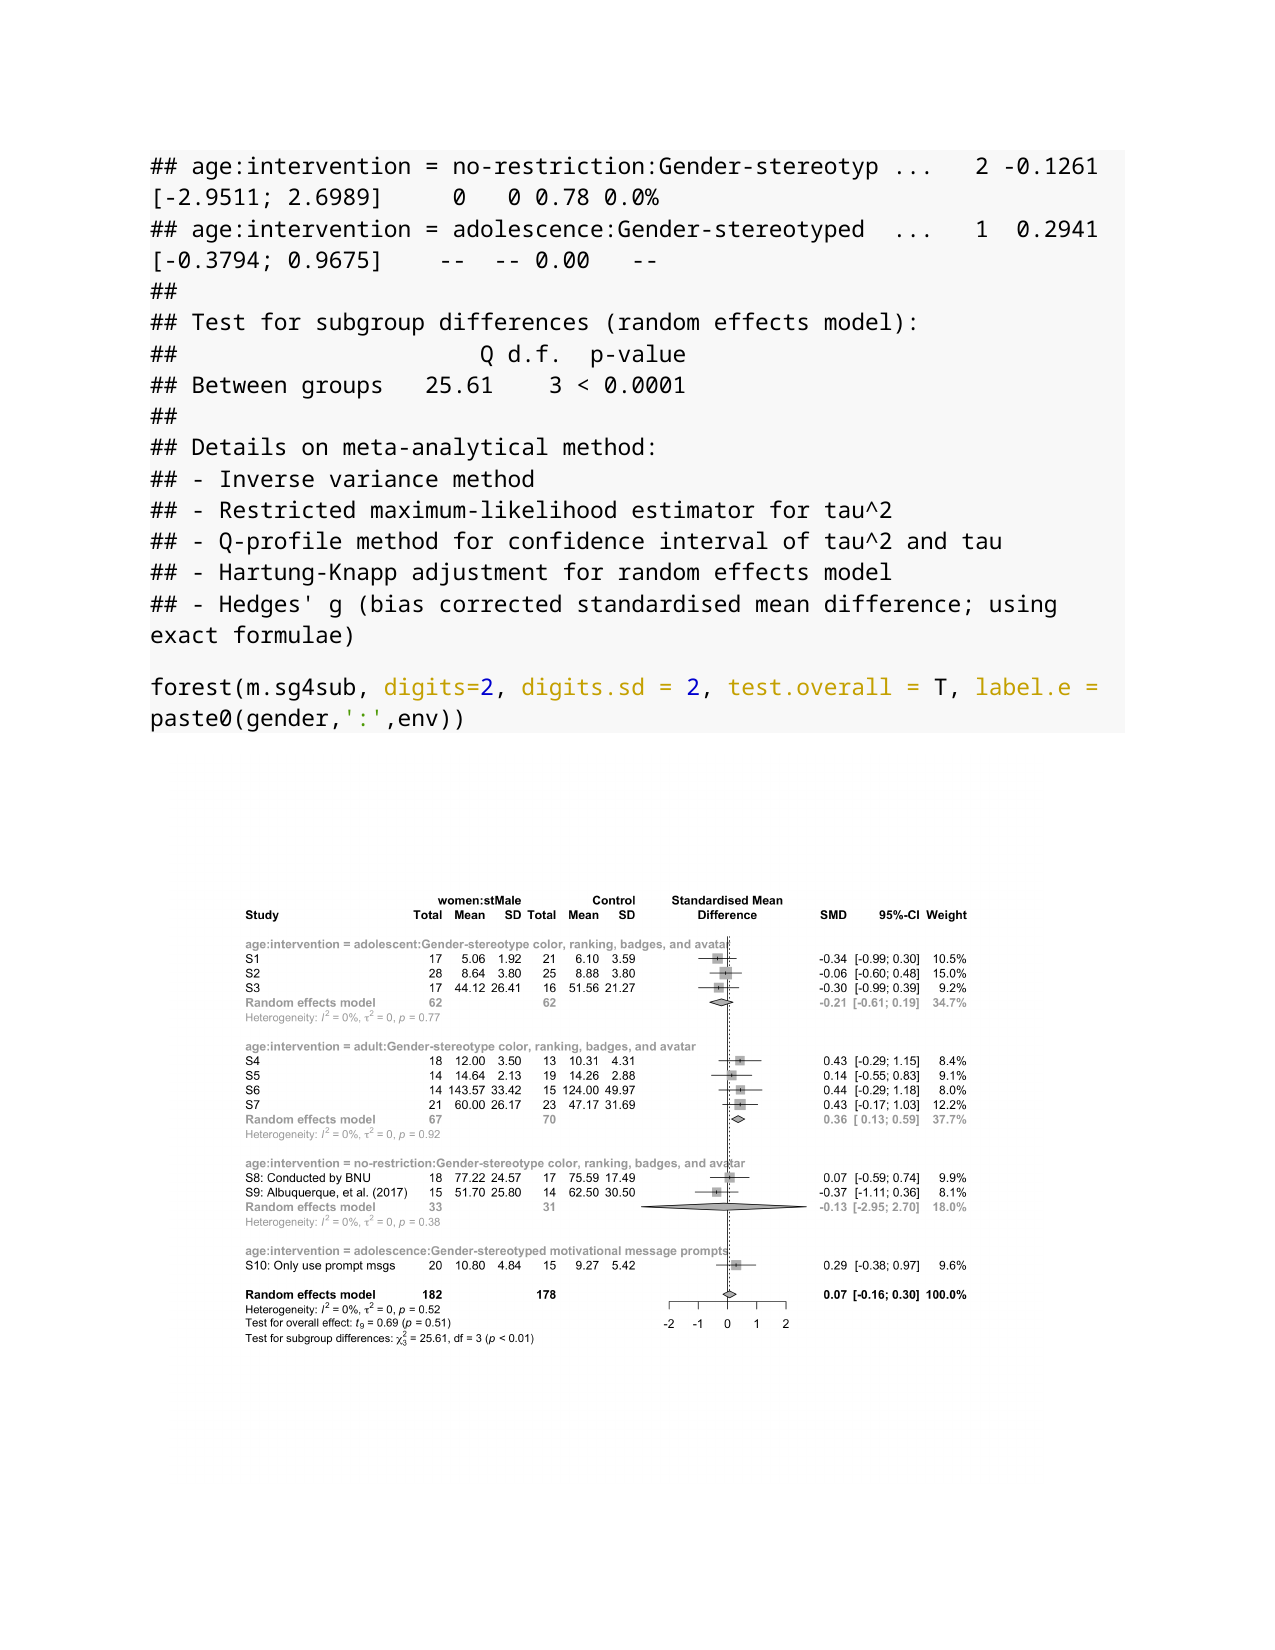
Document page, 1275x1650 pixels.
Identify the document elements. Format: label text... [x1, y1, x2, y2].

picture [168, 754, 1044, 1484]
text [150, 150, 1125, 650]
text forest(m.sg4sub, digits=2, digits.sd = 2, test.overall = T, label.e = paste0(gender,':',env)) [466, 671, 1125, 733]
